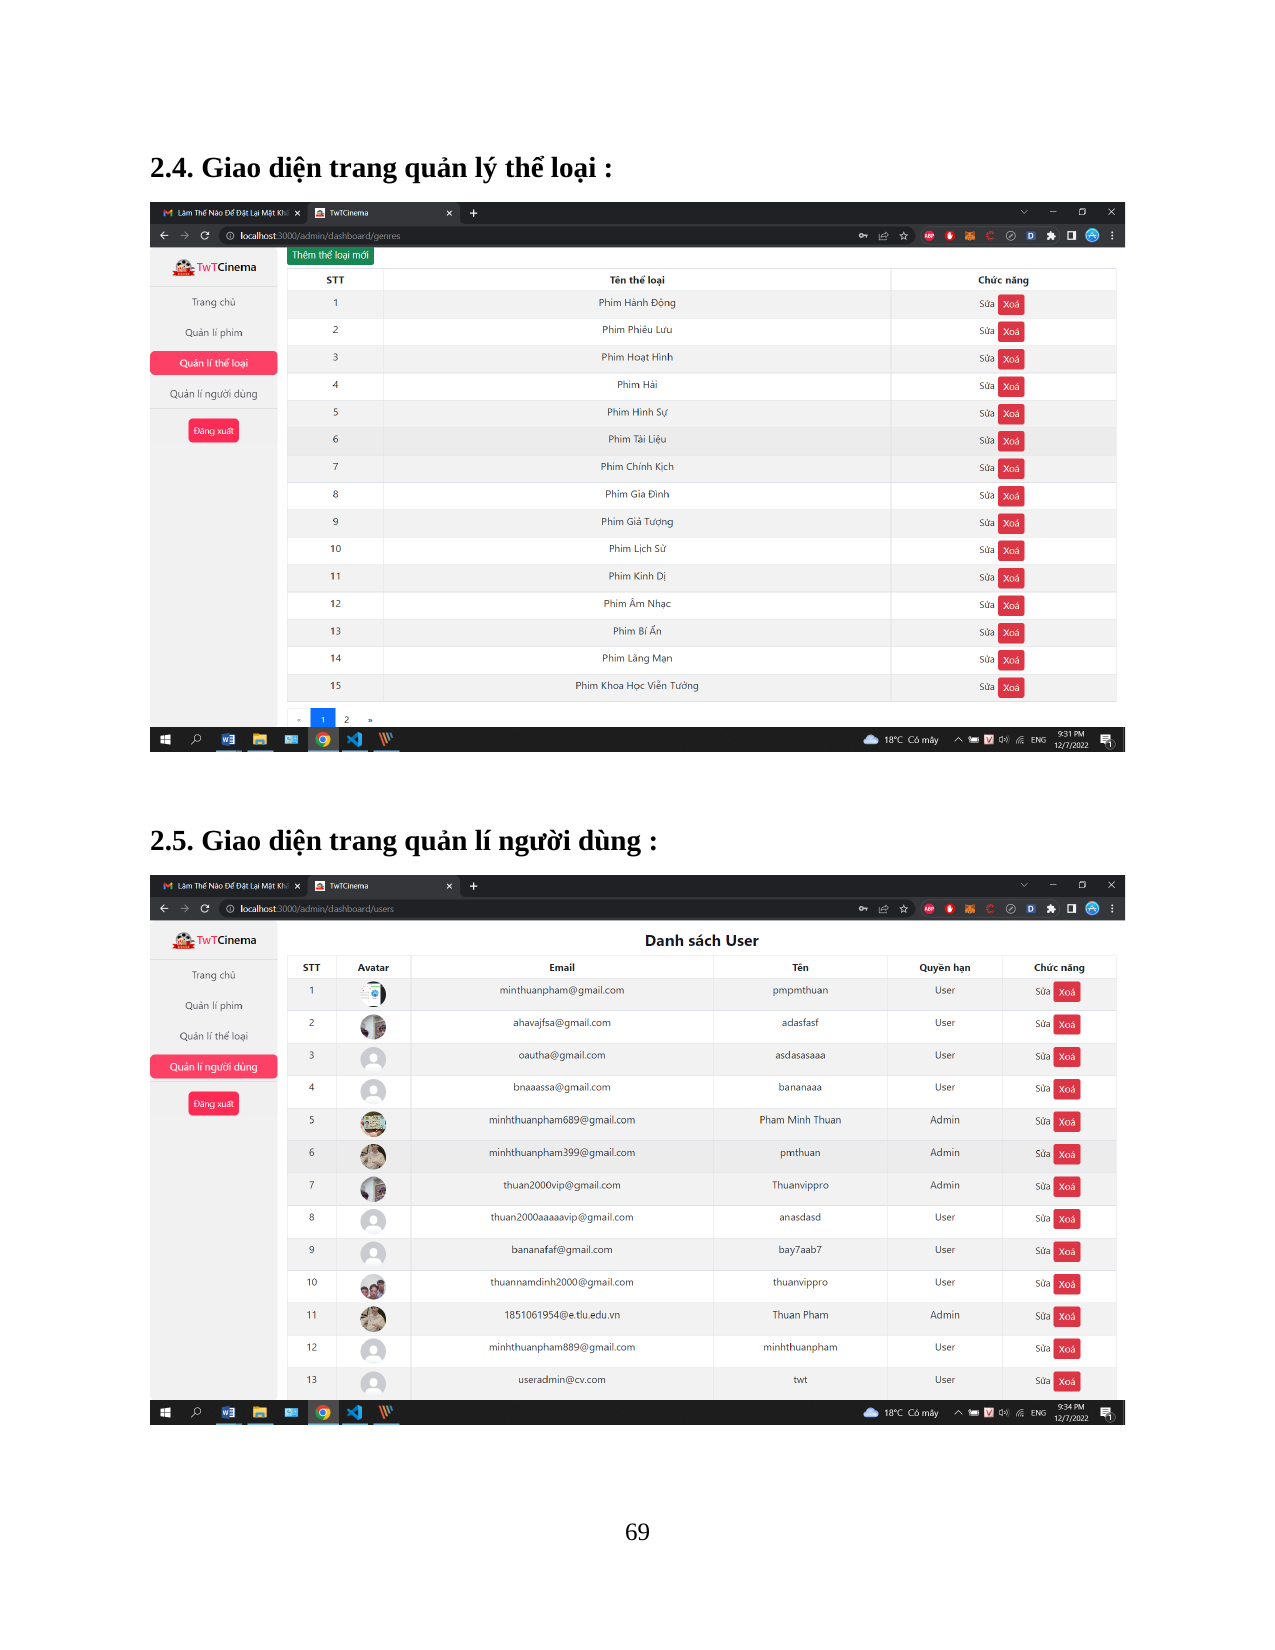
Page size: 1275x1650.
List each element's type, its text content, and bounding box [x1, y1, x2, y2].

text 2.5. Giao diện trang quản lí người dùng : [150, 823, 1125, 857]
text 2.4. Giao diện trang quản lý thể loại : [150, 150, 1125, 183]
picture [150, 875, 1125, 1425]
picture [150, 202, 1125, 752]
